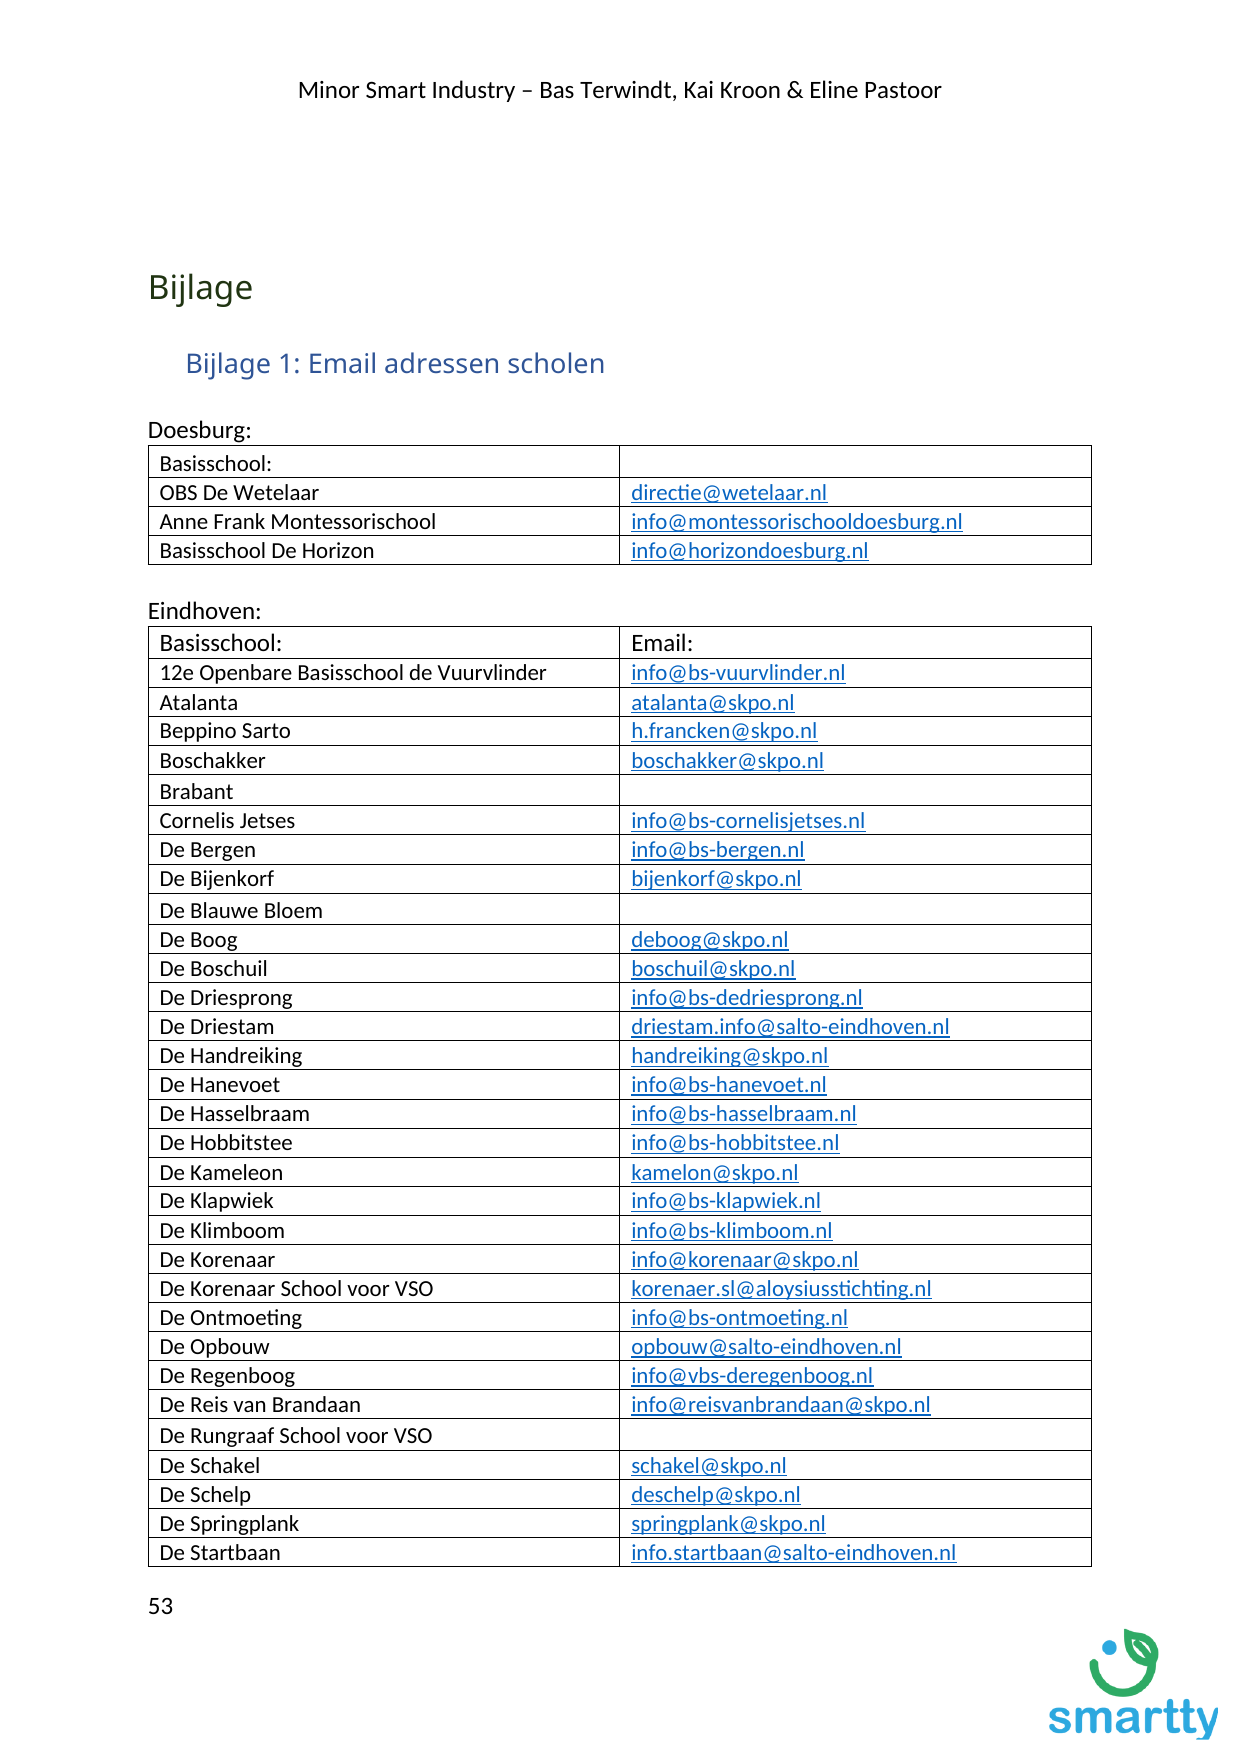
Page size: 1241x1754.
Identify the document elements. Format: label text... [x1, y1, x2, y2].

table_cell De Springplank [149, 1509, 619, 1537]
table_cell De Klapwiek [149, 1187, 619, 1215]
table_cell handreiking@skpo.nl [620, 1041, 1091, 1069]
table_cell OBS De Wetelaar [149, 478, 619, 506]
text Doesburg: [148, 414, 1093, 445]
table_cell info@bs-dedriesprong.nl [620, 983, 1091, 1011]
table_cell De Ontmoeting [149, 1303, 619, 1331]
table_cell Basisschool De Horizon [149, 536, 619, 564]
table_cell info@bs-hanevoet.nl [620, 1070, 1091, 1098]
table_cell info@bs-klimboom.nl [620, 1216, 1091, 1244]
picture [1047, 1628, 1218, 1740]
table_cell info@horizondoesburg.nl [620, 536, 1091, 564]
table_cell atalanta@skpo.nl [620, 688, 1091, 716]
table_cell De Driesprong [149, 983, 619, 1011]
table_cell De Hobbitstee [149, 1129, 619, 1157]
table_cell deschelp@skpo.nl [620, 1480, 1091, 1508]
table_header Basisschool: [149, 627, 619, 657]
table_cell Brabant [149, 775, 619, 805]
table_cell kamelon@skpo.nl [620, 1158, 1091, 1186]
table_cell Atalanta [149, 688, 619, 716]
table_cell De Boog [149, 925, 619, 953]
table_cell opbouw@salto-eindhoven.nl [620, 1332, 1091, 1360]
table_cell [620, 1419, 1091, 1450]
table_cell Anne Frank Montessorischool [149, 507, 619, 535]
table_cell h.francken@skpo.nl [620, 717, 1091, 745]
table_cell deboog@skpo.nl [620, 925, 1091, 953]
table_cell De Klimboom [149, 1216, 619, 1244]
table_cell info@bs-cornelisjetses.nl [620, 806, 1091, 834]
table_cell [620, 894, 1091, 924]
table_cell boschuil@skpo.nl [620, 954, 1091, 982]
table_cell info@bs-vuurvlinder.nl [620, 659, 1091, 687]
table_cell info@bs-bergen.nl [620, 835, 1091, 863]
table_cell info@montessorischooldoesburg.nl [620, 507, 1091, 535]
table_header [620, 446, 1091, 477]
table_cell De Hanevoet [149, 1070, 619, 1098]
table_cell De Startbaan [149, 1538, 619, 1566]
table_cell info@bs-hasselbraam.nl [620, 1100, 1091, 1127]
table_cell driestam.info@salto-eindhoven.nl [620, 1012, 1091, 1040]
subtitle Bijlage [148, 264, 1093, 309]
table_cell De Reis van Brandaan [149, 1390, 619, 1418]
table_cell info@bs-klapwiek.nl [620, 1187, 1091, 1215]
table_cell Boschakker [149, 746, 619, 774]
table_header Email: [620, 627, 1091, 657]
table_cell De Rungraaf School voor VSO [149, 1419, 619, 1450]
table_cell info@vbs-deregenboog.nl [620, 1361, 1091, 1389]
table_cell De Schelp [149, 1480, 619, 1508]
table_cell info@korenaar@skpo.nl [620, 1245, 1091, 1273]
table_cell De Korenaar [149, 1245, 619, 1273]
table_cell De Kameleon [149, 1158, 619, 1186]
table_cell De Boschuil [149, 954, 619, 982]
table_cell schakel@skpo.nl [620, 1451, 1091, 1479]
table_cell De Opbouw [149, 1332, 619, 1360]
table_cell bijenkorf@skpo.nl [620, 865, 1091, 892]
table_cell 12e Openbare Basisschool de Vuurvlinder [149, 659, 619, 687]
table_cell De Handreiking [149, 1041, 619, 1069]
subtitle Bijlage 1: Email adressen scholen [185, 344, 1093, 381]
table_cell Cornelis Jetses [149, 806, 619, 834]
table_cell De Bijenkorf [149, 865, 619, 892]
text Eindhoven: [148, 595, 1093, 626]
table_cell De Bergen [149, 835, 619, 863]
table_cell De Korenaar School voor VSO [149, 1274, 619, 1302]
table_cell info@reisvanbrandaan@skpo.nl [620, 1390, 1091, 1418]
table_cell info@bs-ontmoeting.nl [620, 1303, 1091, 1331]
table_cell De Schakel [149, 1451, 619, 1479]
table_cell [620, 775, 1091, 805]
table_cell directie@wetelaar.nl [620, 478, 1091, 506]
table_cell De Driestam [149, 1012, 619, 1040]
table_cell korenaer.sl@aloysiusstichting.nl [620, 1274, 1091, 1302]
table_cell info@bs-hobbitstee.nl [620, 1129, 1091, 1157]
table_cell De Hasselbraam [149, 1100, 619, 1127]
table_header Basisschool: [149, 446, 619, 477]
table_cell boschakker@skpo.nl [620, 746, 1091, 774]
table_cell De Regenboog [149, 1361, 619, 1389]
table_cell info.startbaan@salto-eindhoven.nl [620, 1538, 1091, 1566]
table_cell De Blauwe Bloem [149, 894, 619, 924]
table_cell springplank@skpo.nl [620, 1509, 1091, 1537]
table_cell Beppino Sarto [149, 717, 619, 745]
